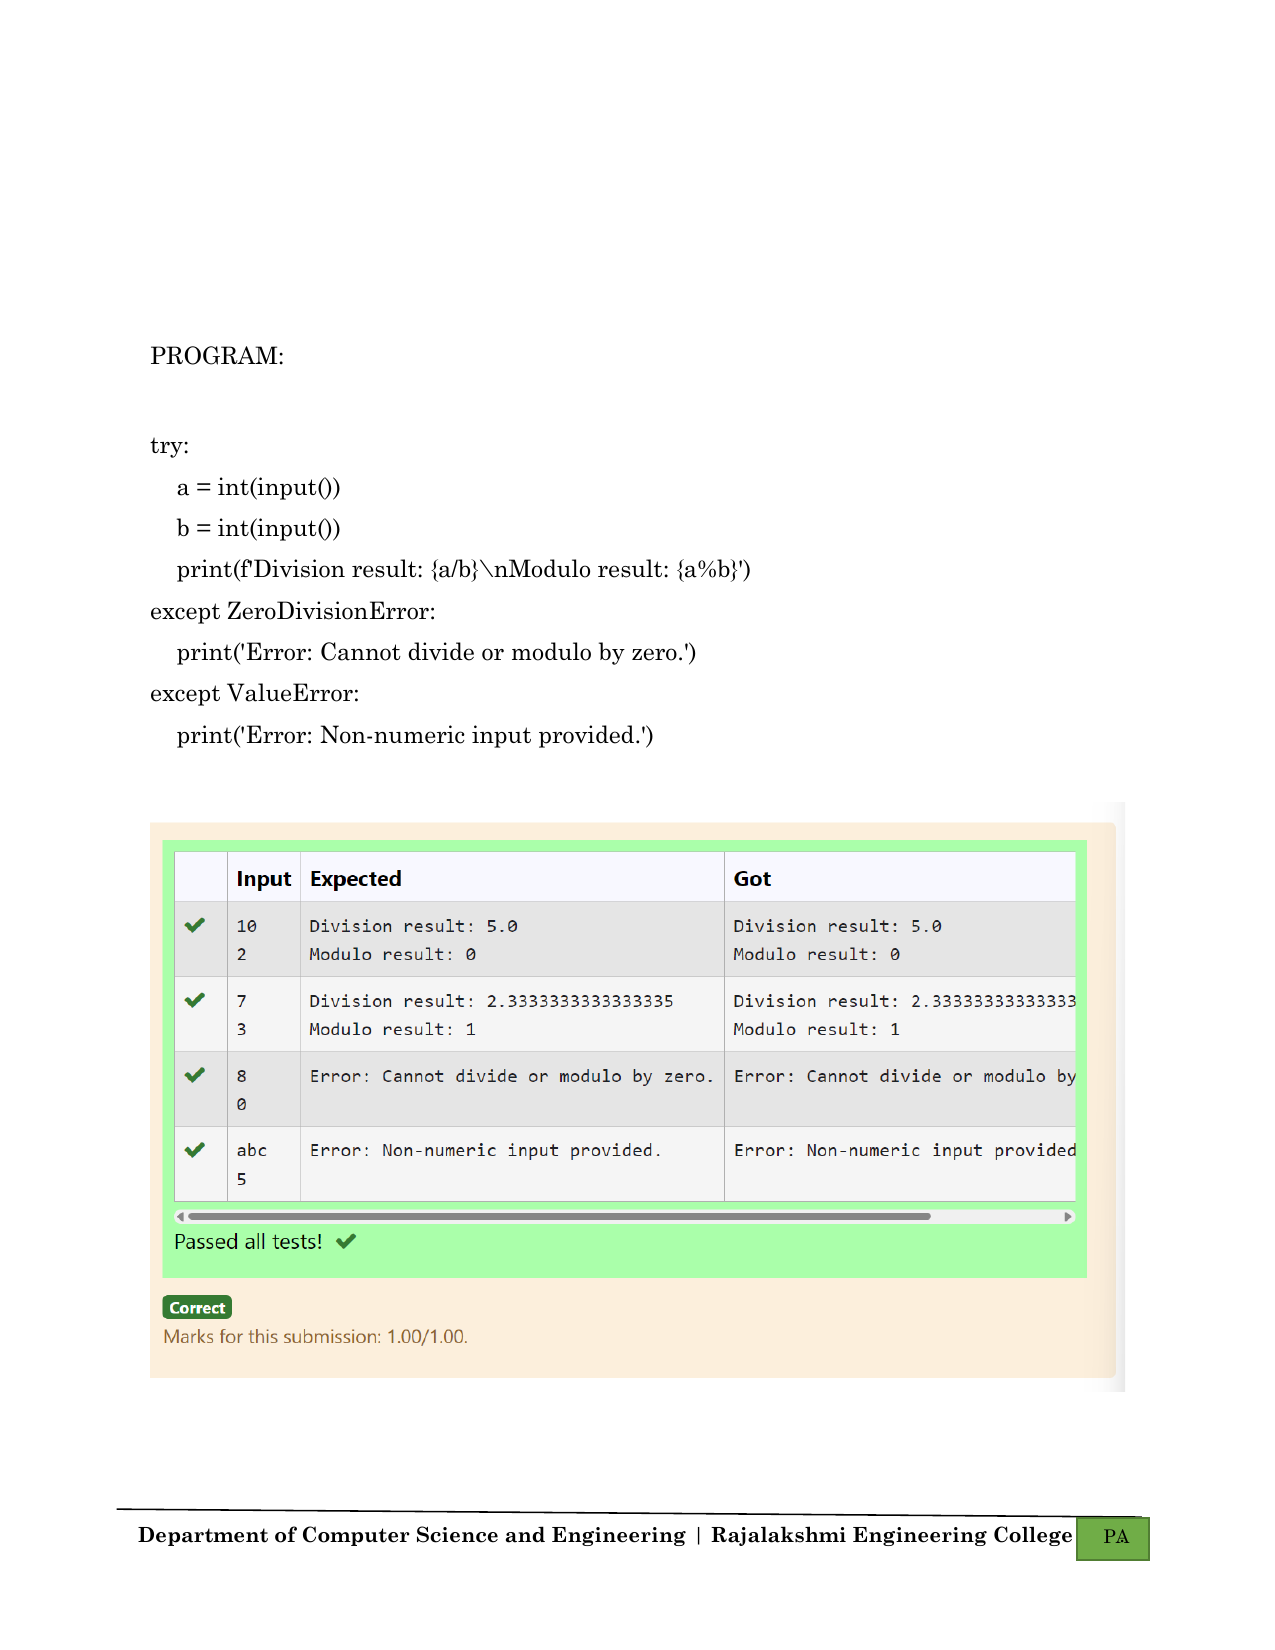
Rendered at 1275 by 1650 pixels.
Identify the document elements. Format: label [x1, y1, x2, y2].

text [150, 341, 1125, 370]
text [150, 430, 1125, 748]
picture [150, 802, 1125, 1392]
